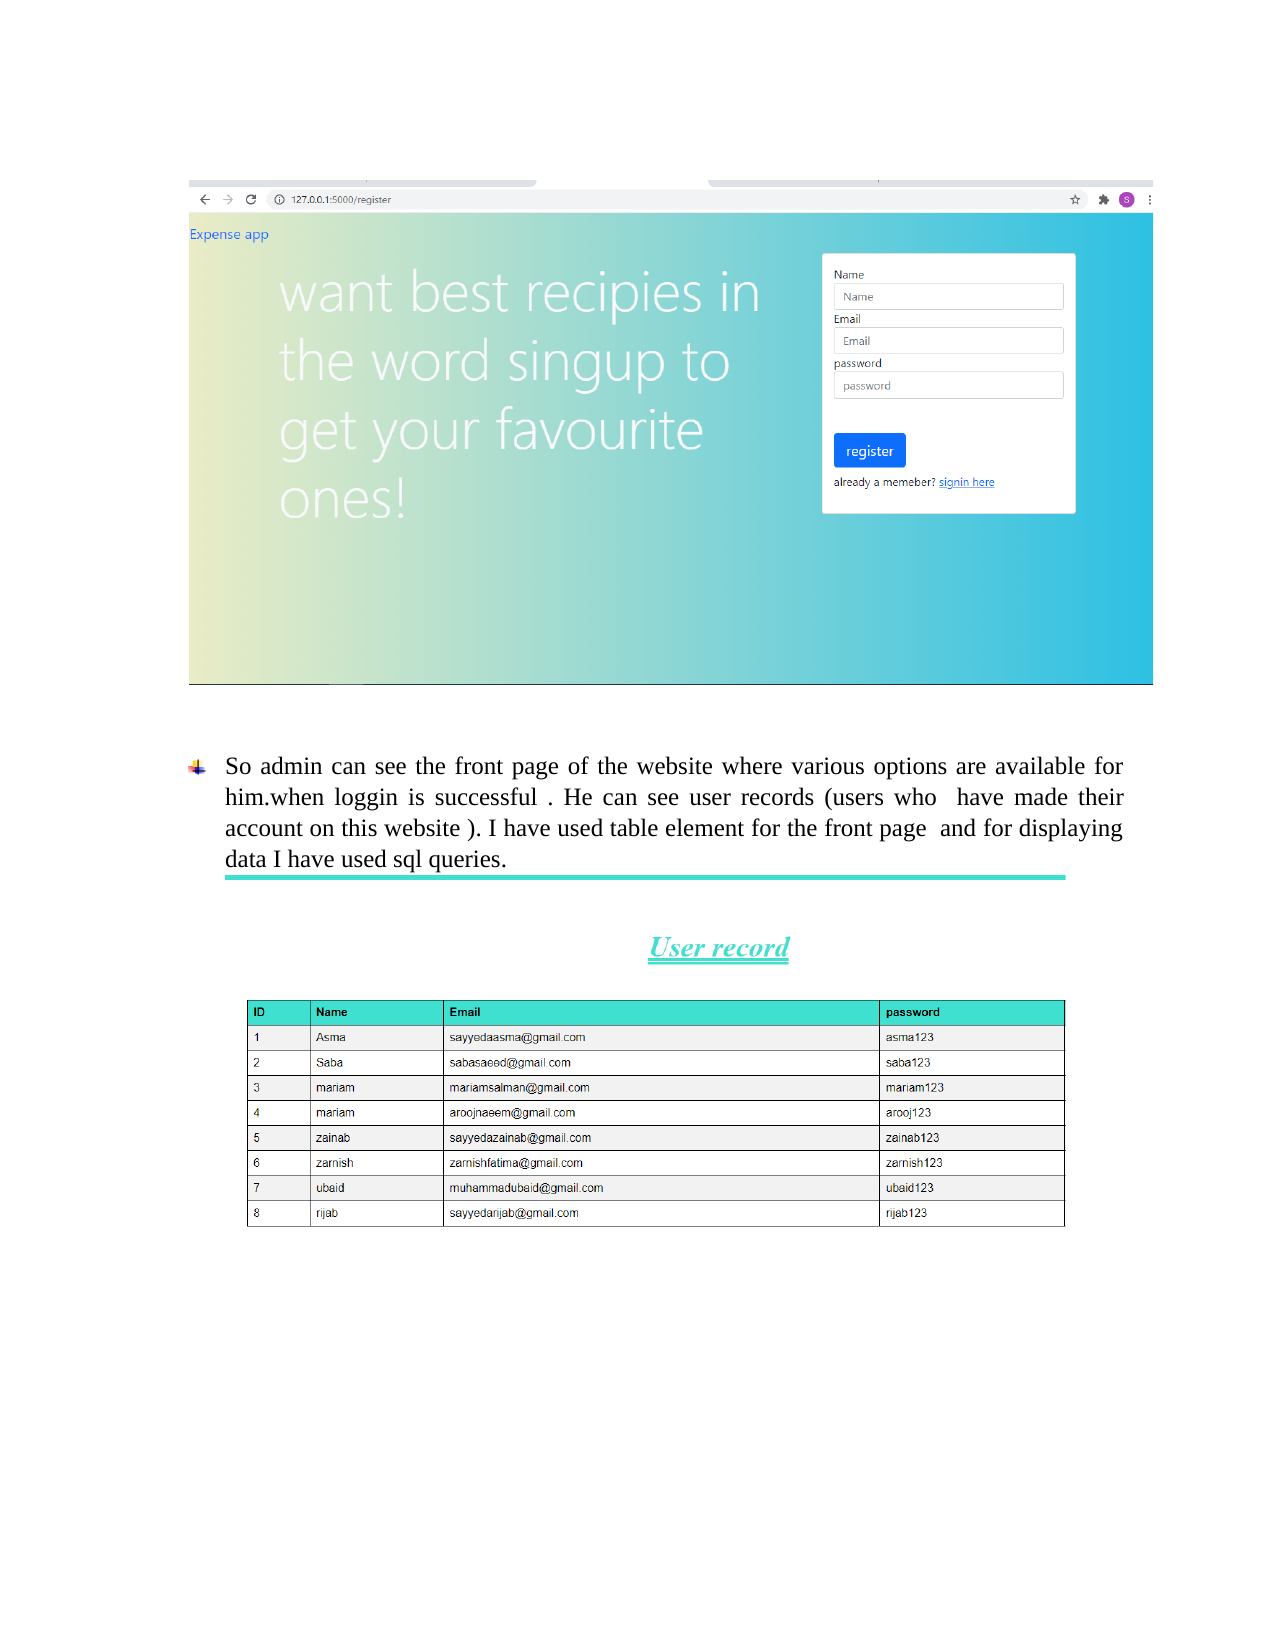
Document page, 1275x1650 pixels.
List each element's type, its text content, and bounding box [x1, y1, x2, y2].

list So admin can see the front page of the website where various options are available for him.when loggin is successful . He can see user records (users who have made their account on this website ). I have used table element for the front page and for displaying data I have used sql queries. [187, 751, 1125, 873]
picture [189, 180, 1154, 685]
picture [225, 875, 1066, 1278]
picture [188, 758, 206, 775]
